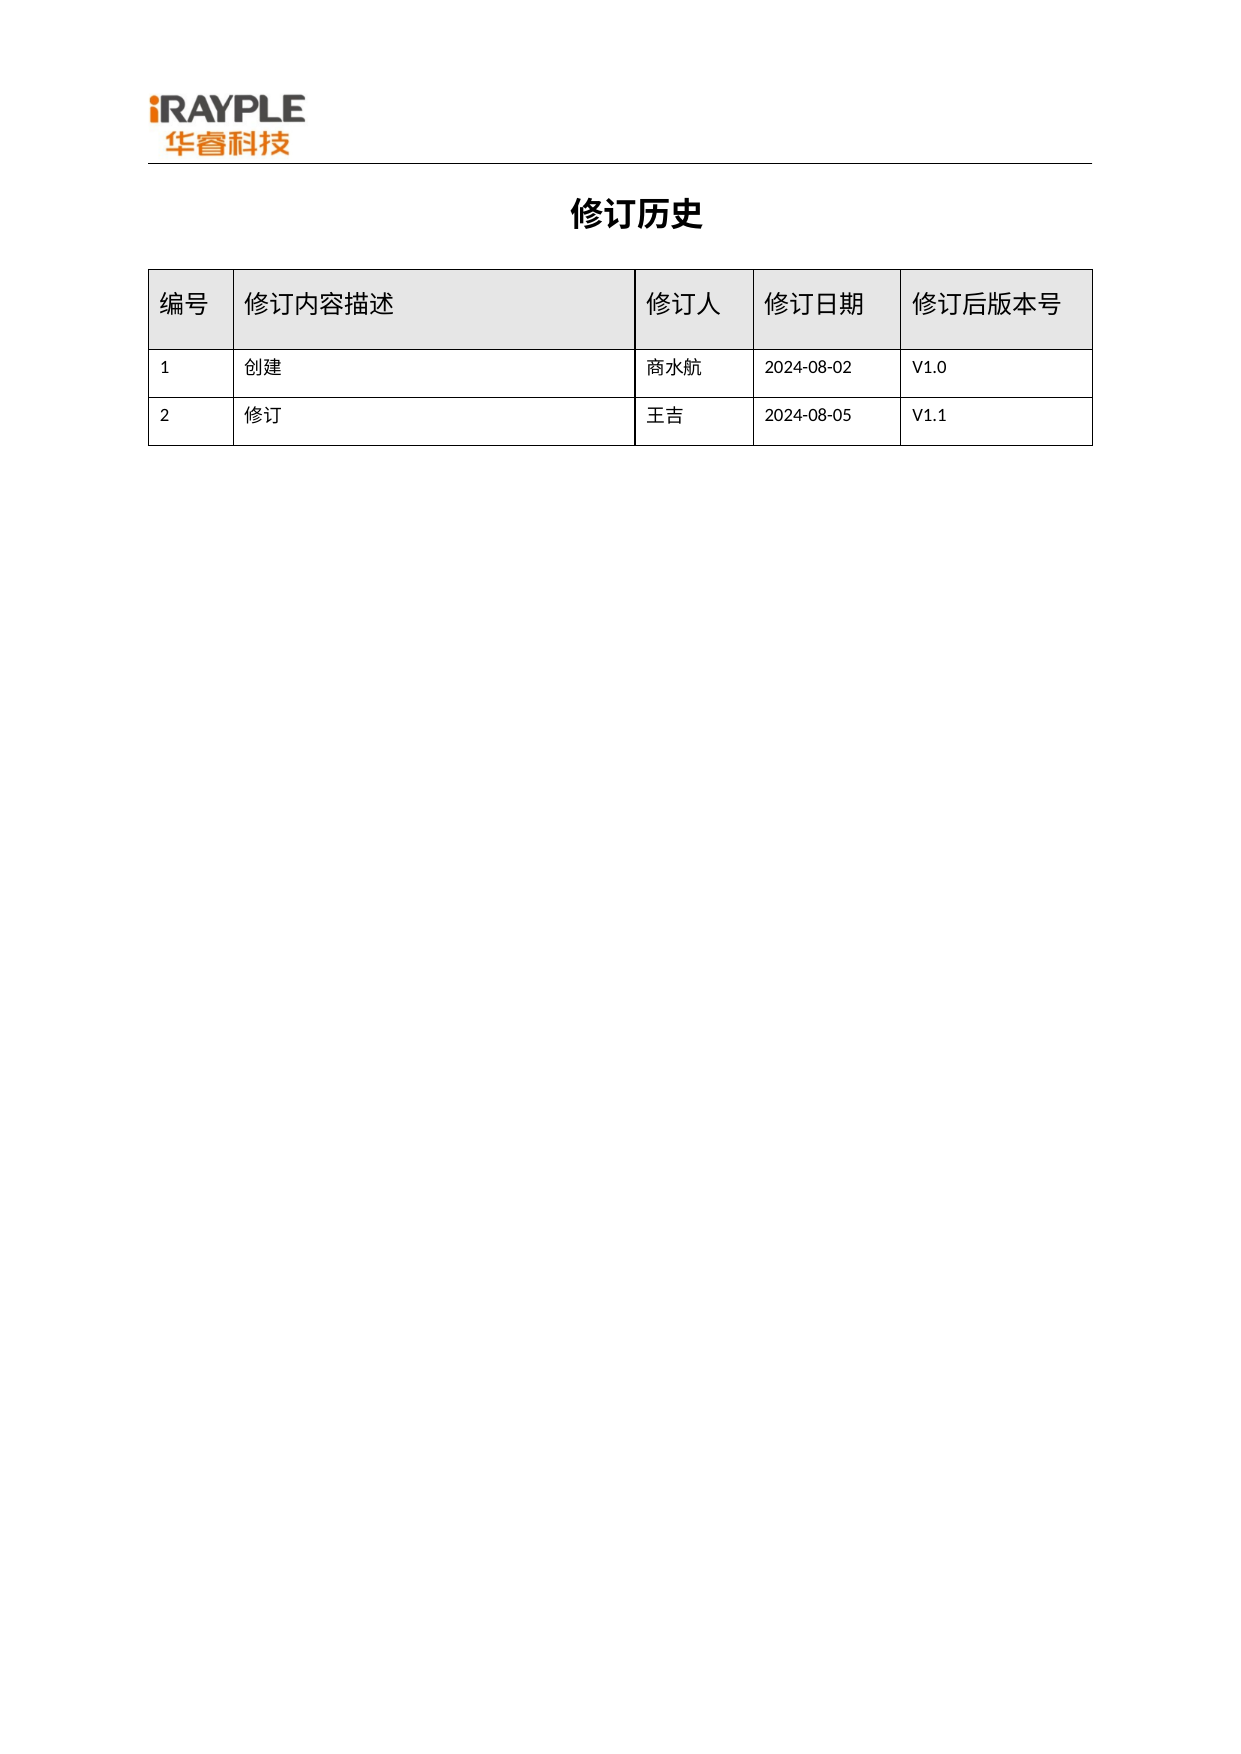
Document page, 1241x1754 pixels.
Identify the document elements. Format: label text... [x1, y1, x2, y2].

table_cell 王吉 [636, 398, 753, 445]
table_cell 2024-08-05 [754, 398, 900, 445]
table_header 修订日期 [754, 270, 900, 349]
table_header 编号 [149, 270, 233, 349]
table_cell 修订 [234, 398, 634, 445]
table_cell V1.1 [901, 398, 1092, 445]
table_cell 2 [149, 398, 233, 445]
table_header 修订内容描述 [234, 270, 634, 349]
table_header 修订人 [636, 270, 753, 349]
table_cell 商水航 [636, 350, 753, 397]
table_cell V1.0 [901, 350, 1092, 397]
table_cell 1 [149, 350, 233, 397]
text 修订历史 [148, 180, 1092, 245]
picture [147, 88, 312, 161]
table_cell 创建 [234, 350, 634, 397]
table_cell 2024-08-02 [754, 350, 900, 397]
table_header 修订后版本号 [901, 270, 1092, 349]
